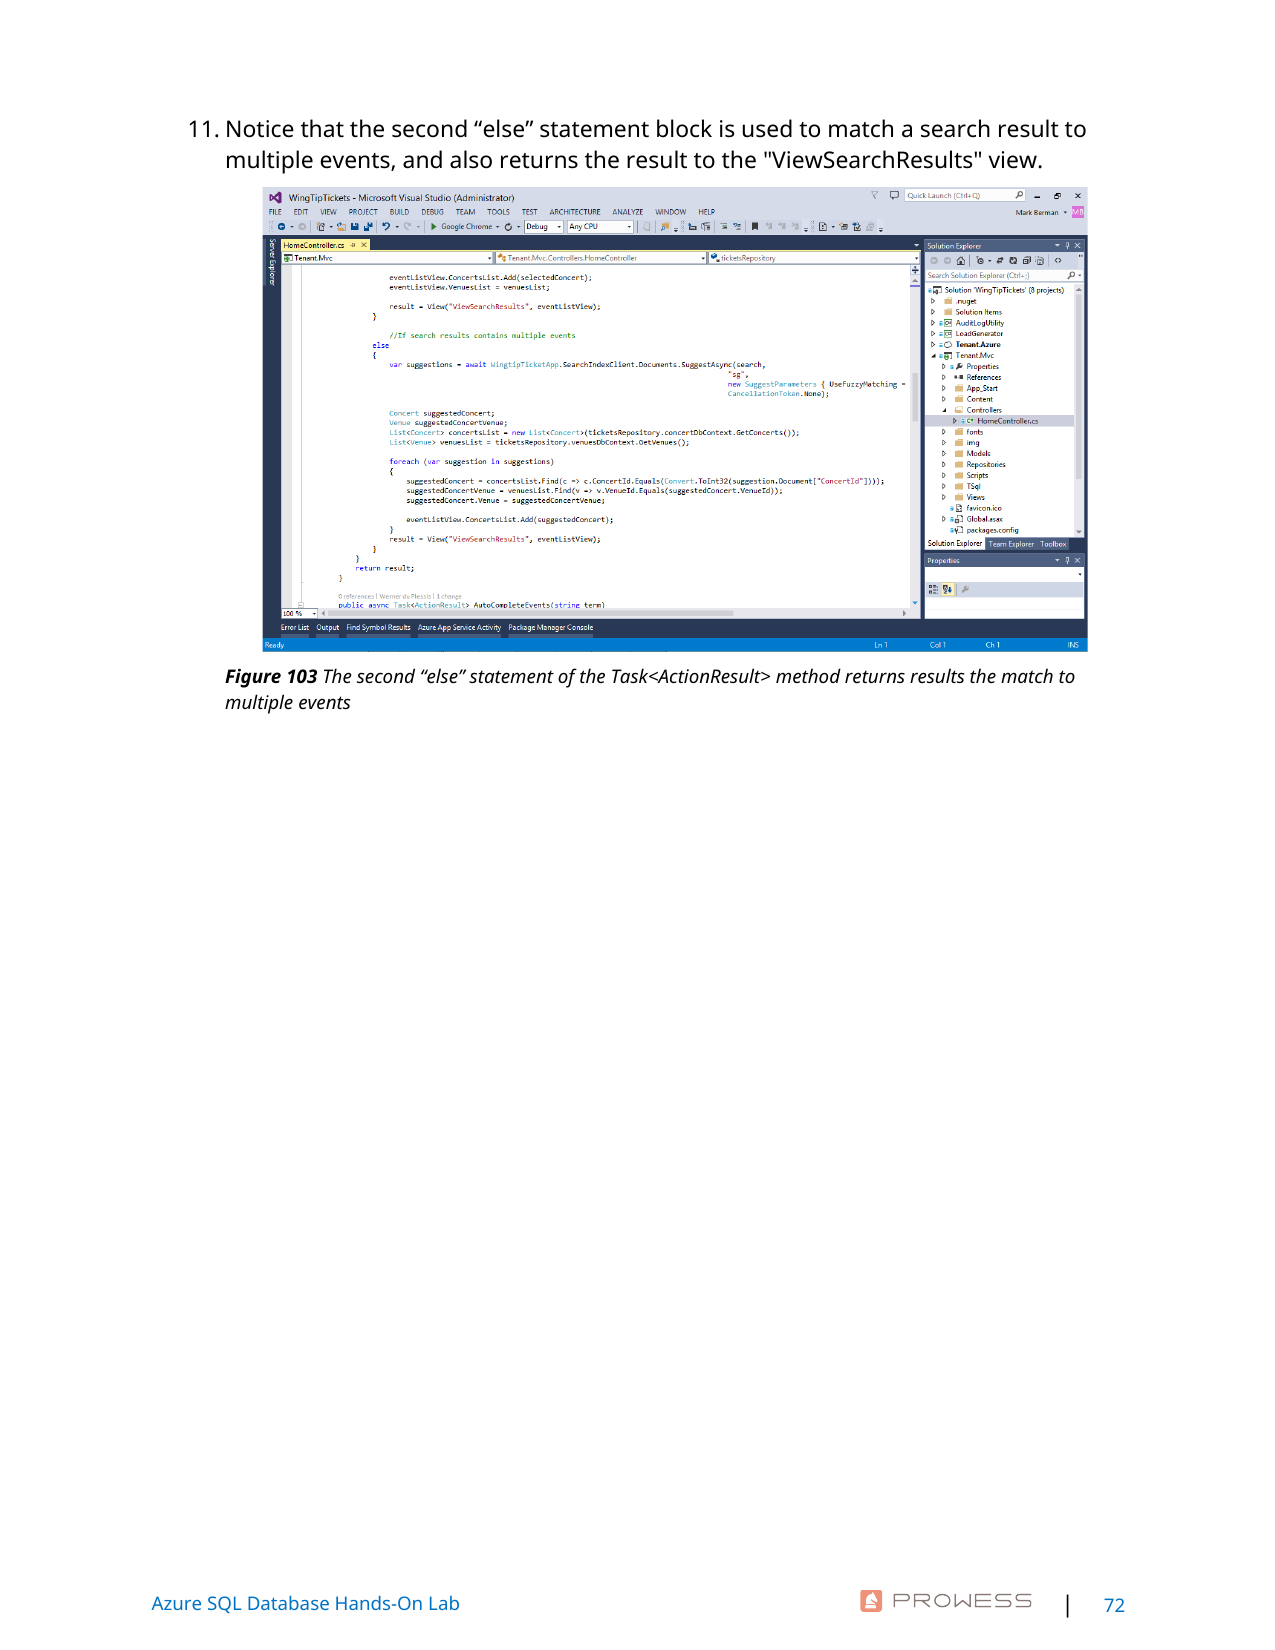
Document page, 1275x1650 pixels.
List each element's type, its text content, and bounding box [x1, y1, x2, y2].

text Notice that the second “else” statement block is used to match a search result to multiple events, and also returns the result to the "ViewSearchResults" view. [187, 112, 1125, 175]
picture [262, 187, 1088, 652]
picture [860, 1590, 1032, 1612]
text Figure 103 The second “else” statement of the Task<ActionResult> method returns results the match to multiple events [225, 664, 1125, 715]
